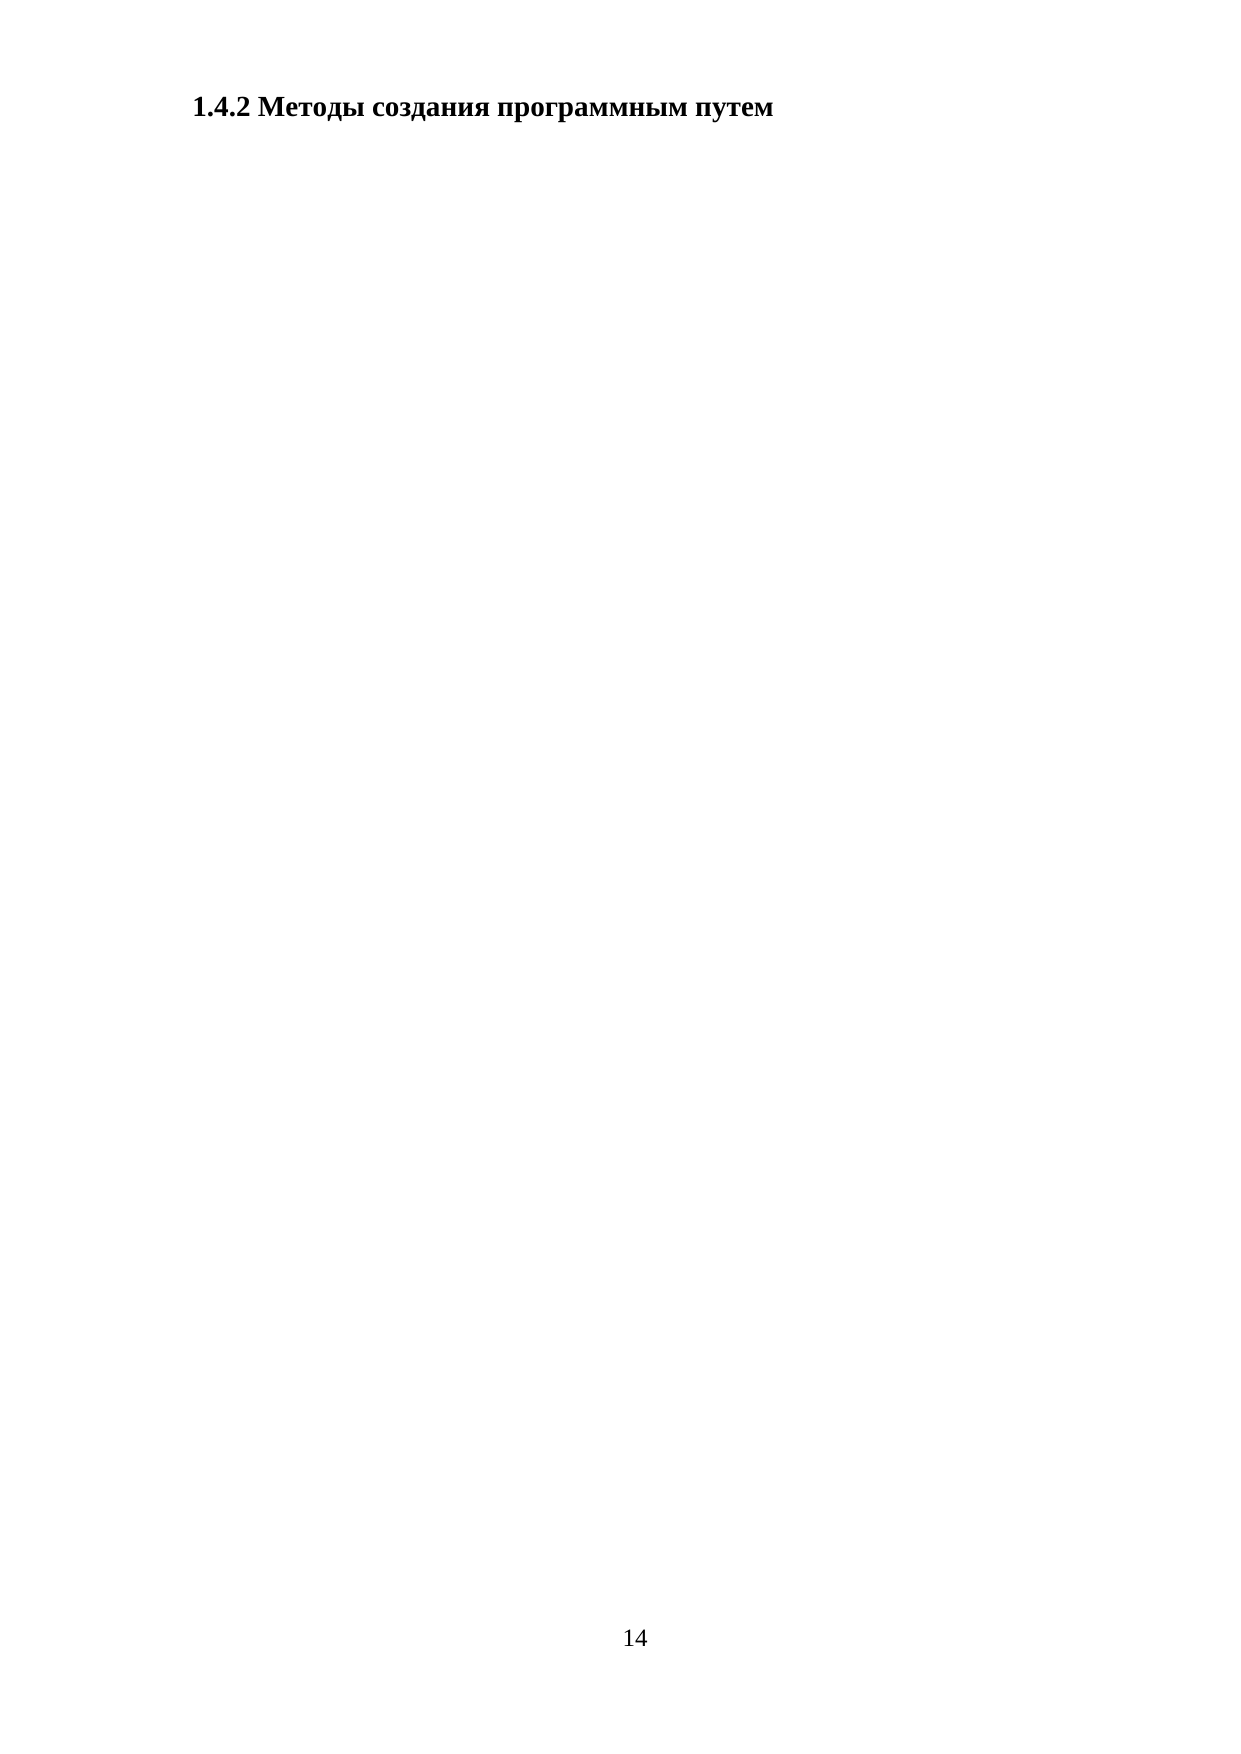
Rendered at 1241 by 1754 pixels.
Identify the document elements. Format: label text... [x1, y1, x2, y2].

subtitle 1.4.2 Методы создания программным путем [118, 89, 1152, 122]
